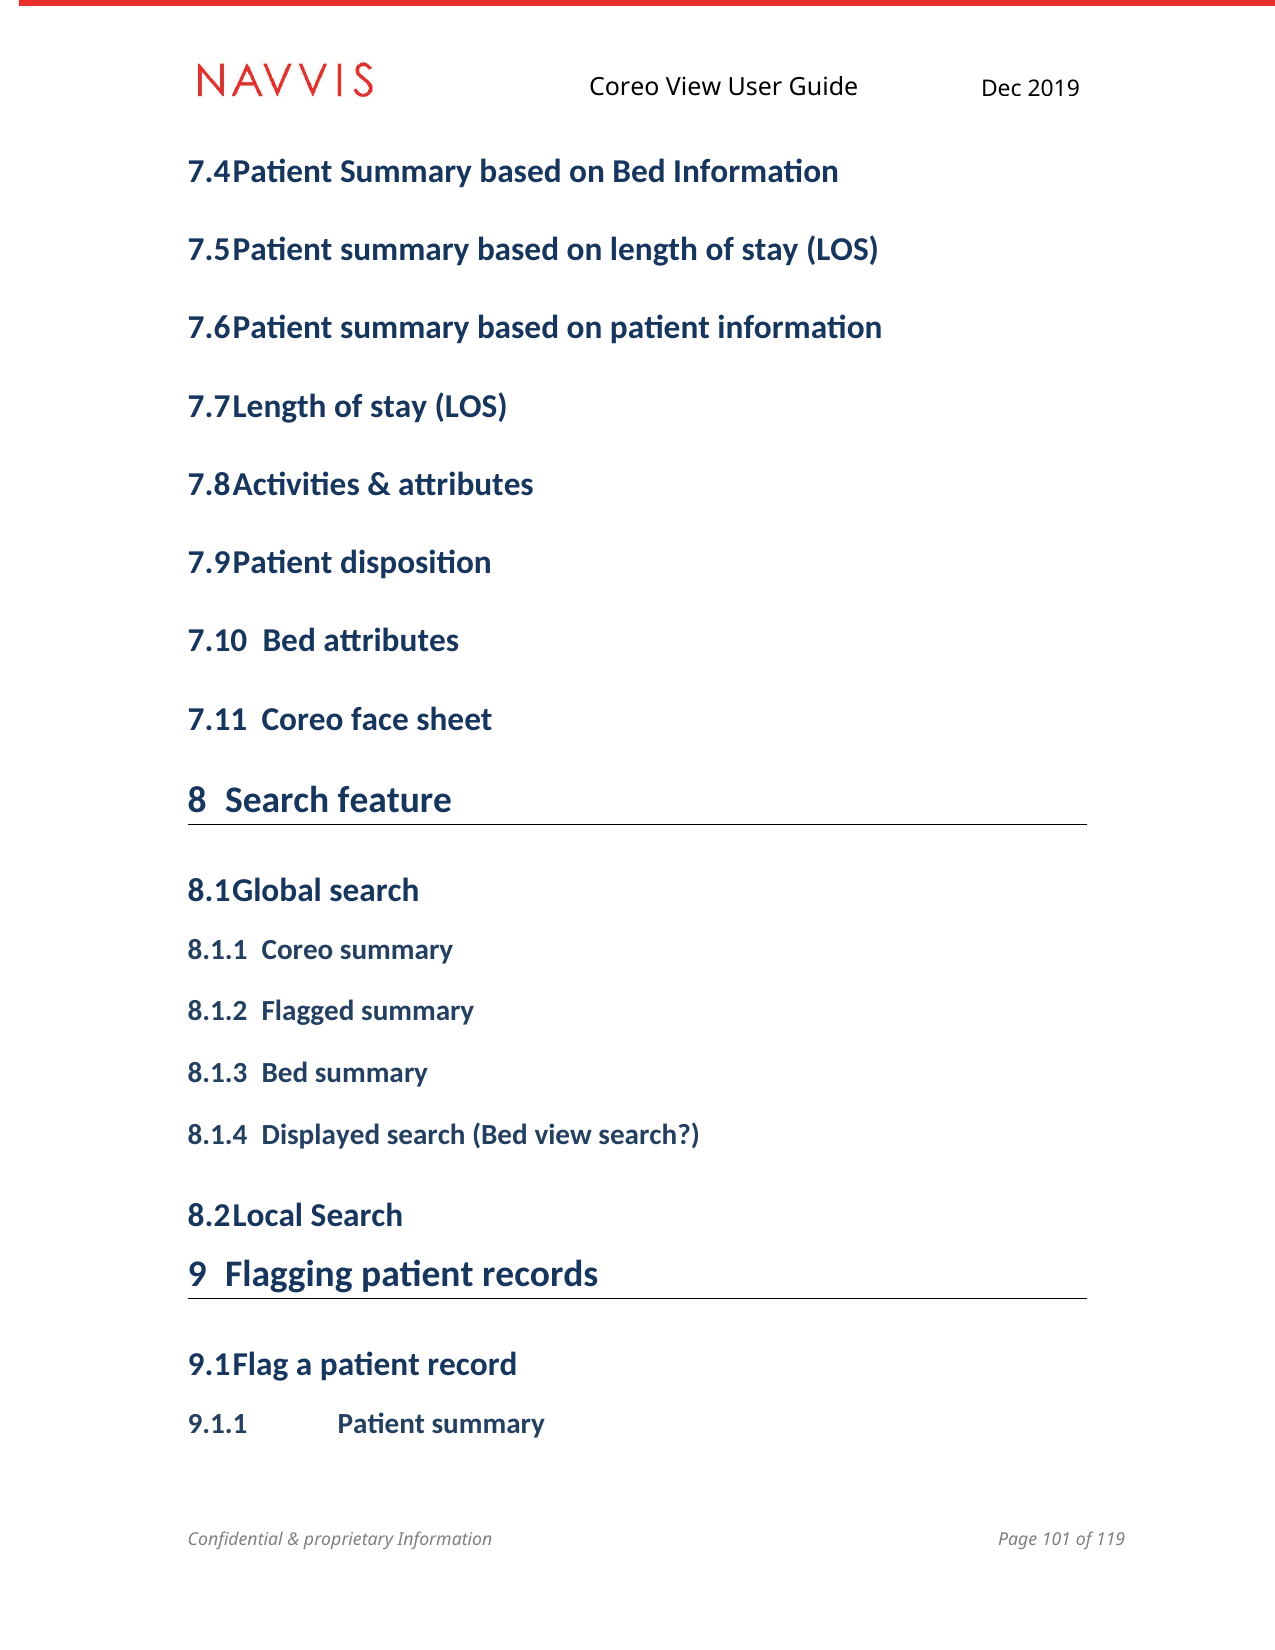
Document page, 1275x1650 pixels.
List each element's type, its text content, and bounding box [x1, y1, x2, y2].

subtitle Displayed search (Bed view search?) [187, 1116, 1087, 1152]
subtitle Global search [187, 869, 1087, 910]
subtitle Coreo face sheet [187, 698, 1087, 738]
subtitle Patient Summary based on Bed Information [187, 150, 1087, 191]
subtitle Patient summary based on patient information [187, 306, 1087, 347]
subtitle Bed attributes [187, 619, 1087, 660]
subtitle Bed summary [187, 1054, 1087, 1090]
subtitle Search feature [187, 776, 1087, 825]
subtitle Patient disposition [187, 541, 1087, 582]
subtitle Local Search [187, 1194, 1087, 1235]
picture [187, 55, 383, 104]
subtitle Flagging patient records [187, 1250, 1087, 1299]
subtitle Activities & attributes [187, 463, 1087, 504]
subtitle Flagged summary [187, 992, 1087, 1028]
subtitle Length of stay (LOS) [187, 385, 1087, 425]
subtitle Patient summary based on length of stay (LOS) [187, 228, 1087, 269]
subtitle Flag a patient record [187, 1343, 1087, 1384]
subtitle Coreo summary [187, 931, 1087, 966]
subtitle Patient summary [187, 1405, 1087, 1440]
